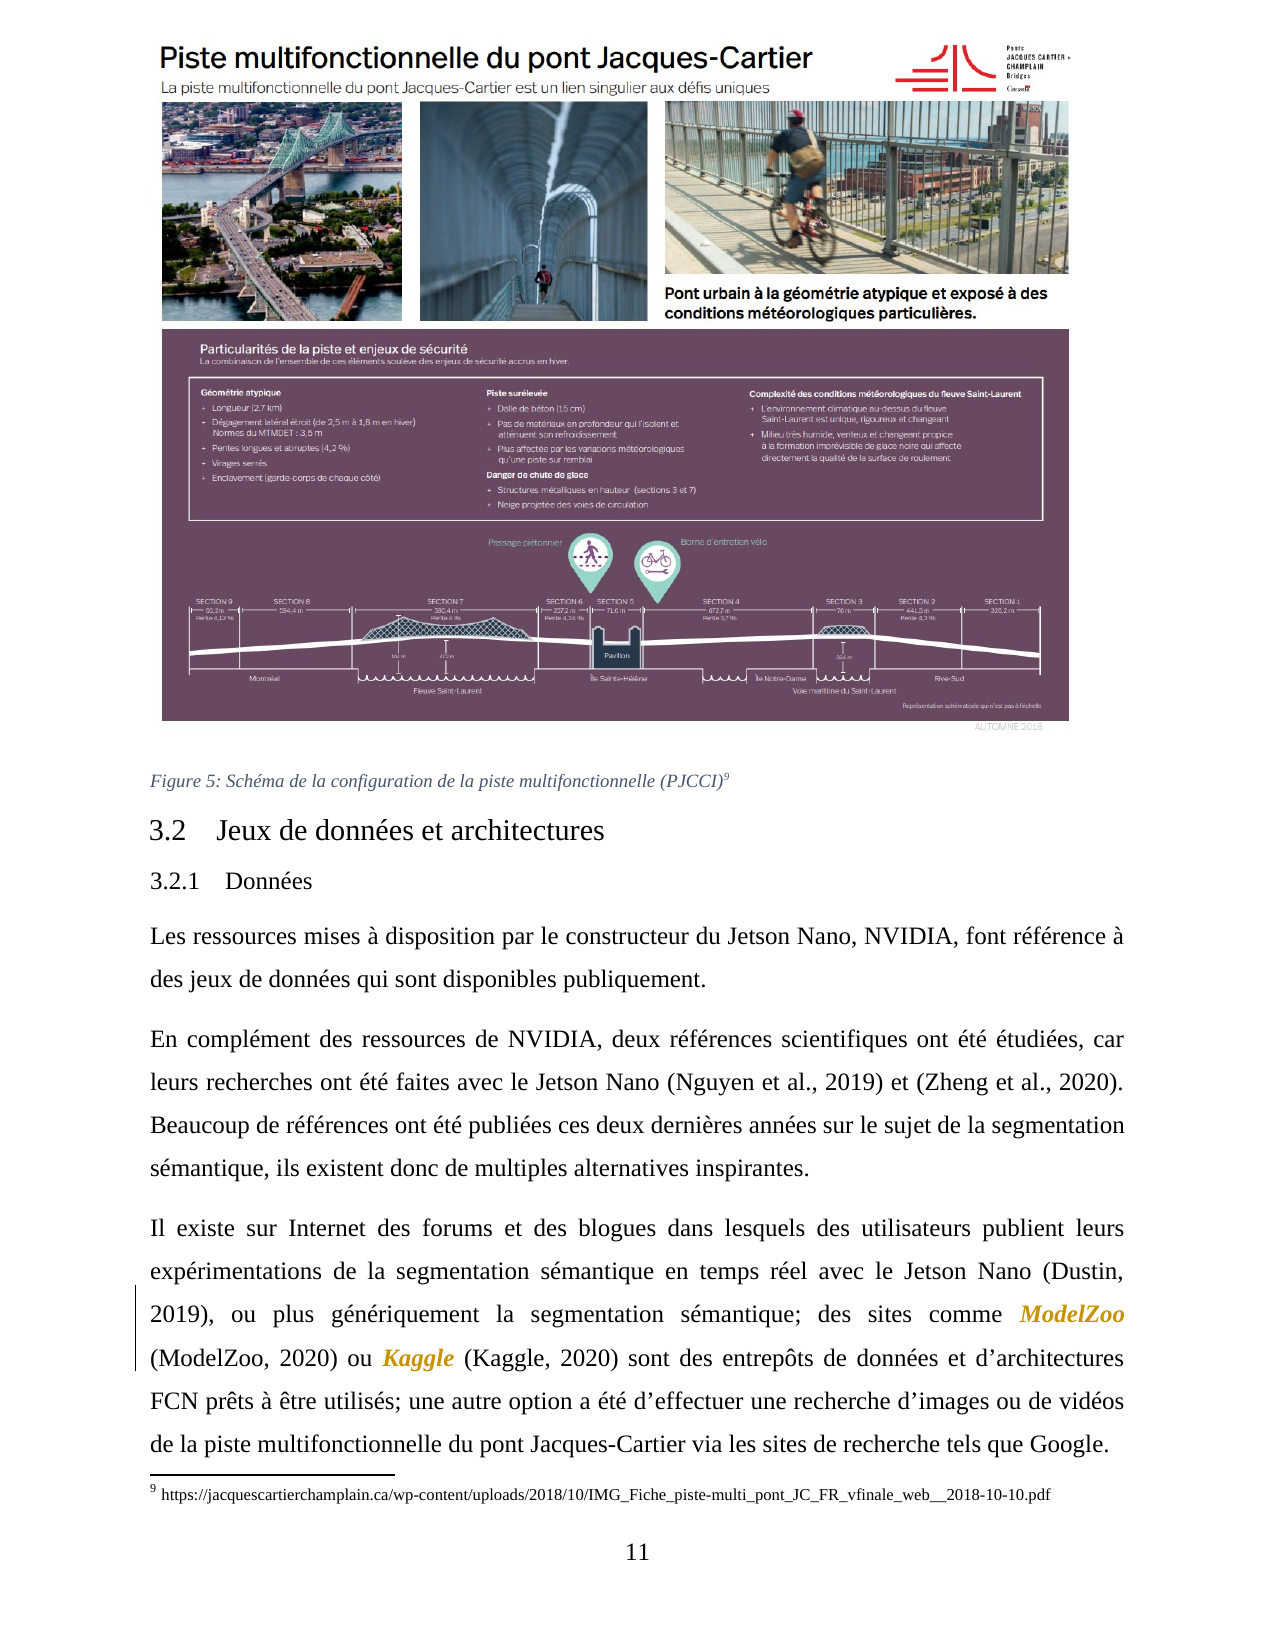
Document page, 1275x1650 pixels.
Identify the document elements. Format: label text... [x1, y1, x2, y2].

picture [150, 37, 1078, 738]
text Il existe sur Internet des forums et des blogues dans lesquels des utilisateurs publient leurs expérimentations de la segmentation sémantique en temps réel avec le Jetson Nano (Dustin, 2019), ou plus génériquement la segmentation sémantique; des sites comme ModelZoo (ModelZoo, 2020) ou Kaggle (Kaggle, 2020) sont des entrepôts de données et d’architectures FCN prêts à être utilisés; une autre option a été d’effectuer une recherche d’images ou de vidéos de la piste multifonctionnelle du pont Jacques-Cartier via les sites de recherche tels que Google. [150, 1213, 1125, 1458]
subtitle Données [150, 866, 1125, 895]
subtitle Jeux de données et architectures [148, 812, 1125, 847]
text Les ressources mises à disposition par le constructeur du Jetson Nano, NVIDIA, font référence à des jeux de données qui sont disponibles publiquement. [150, 921, 1125, 993]
text En complément des ressources de NVIDIA, deux références scientifiques ont été étudiées, car leurs recherches ont été faites avec le Jetson Nano (Nguyen et al., 2019) et (Zheng et al., 2020). Beaucoup de références ont été publiées ces deux dernières années sur le sujet de la segmentation sémantique, ils existent donc de multiples alternatives inspirantes. [150, 1024, 1125, 1182]
text Figure 5: Schéma de la configuration de la piste multifonctionnelle (PJCCI) [150, 770, 1125, 792]
